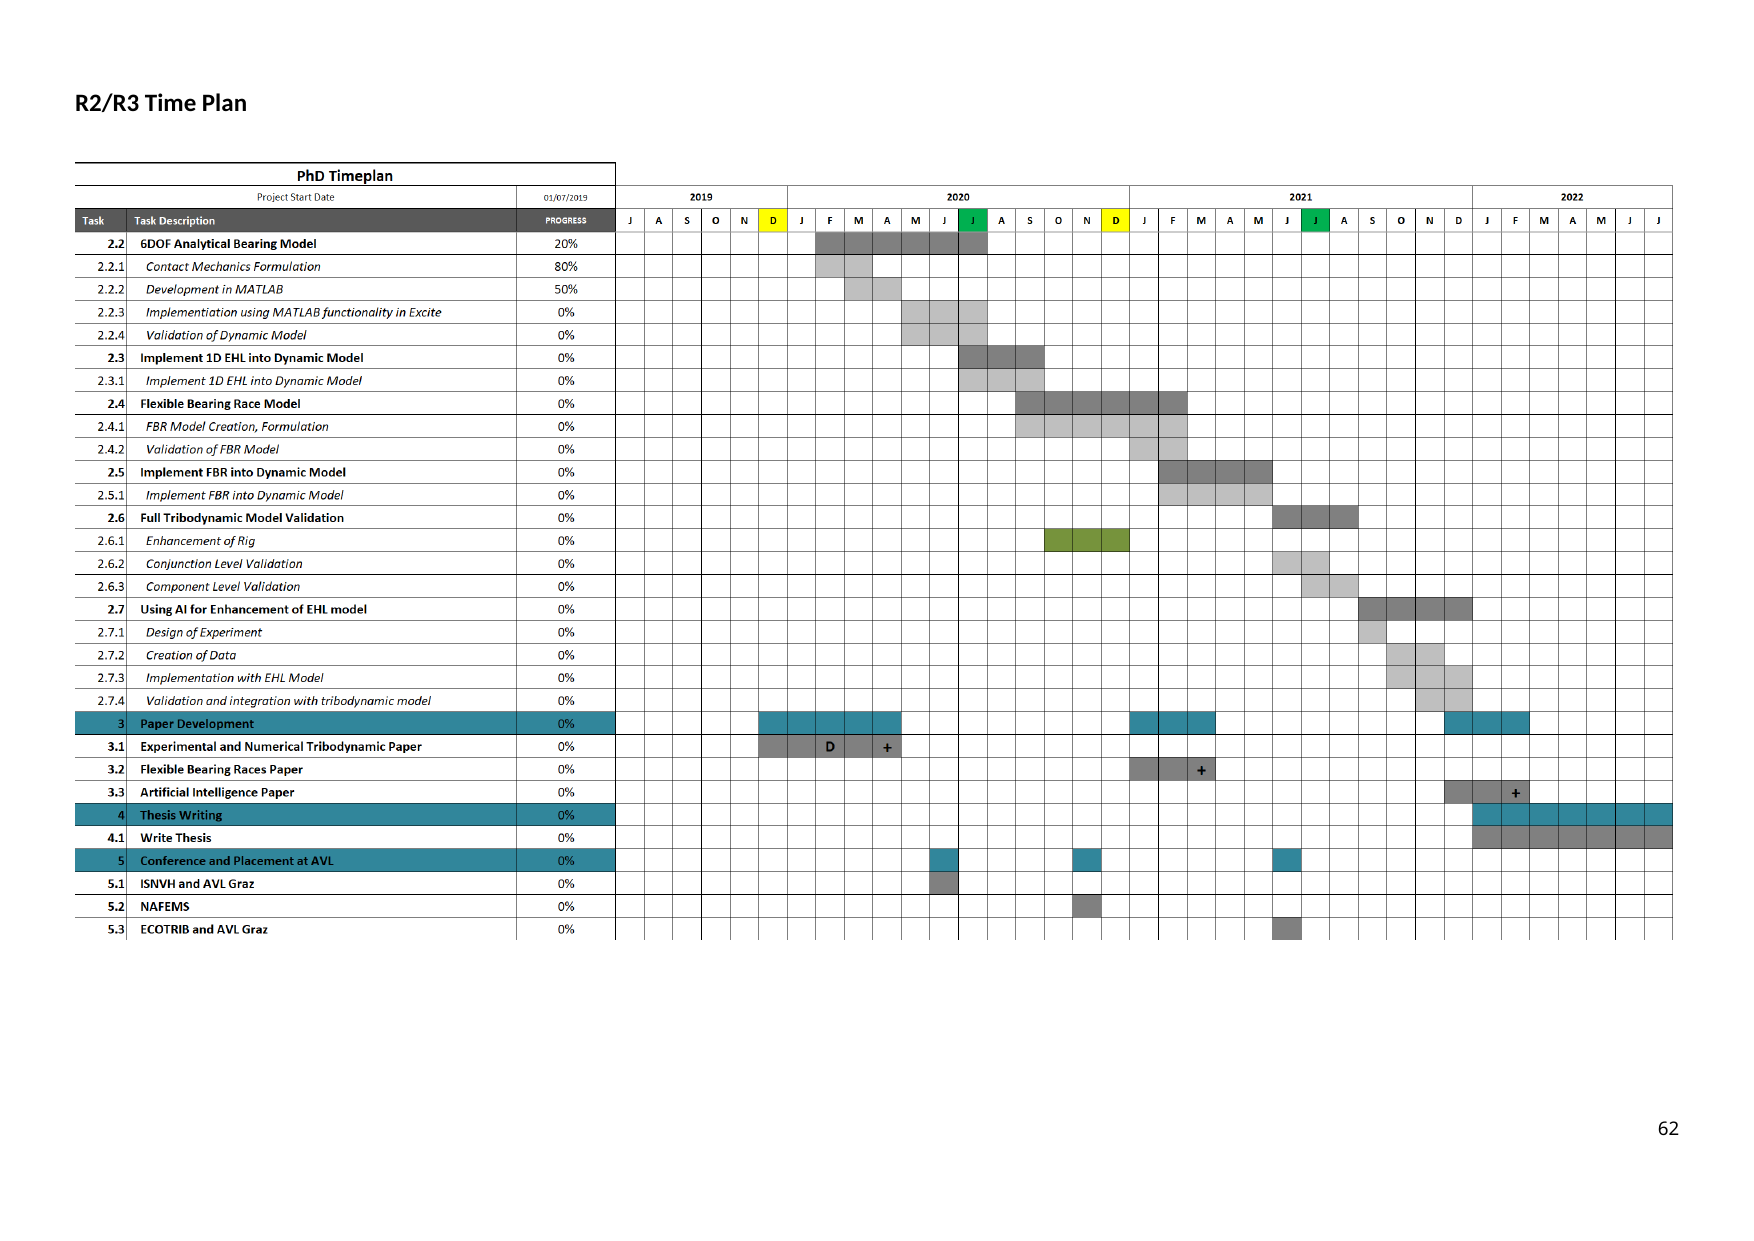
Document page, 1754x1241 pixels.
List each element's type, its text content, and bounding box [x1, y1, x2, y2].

subtitle R2/R3 Time Plan [75, 87, 1679, 118]
picture [75, 158, 1673, 940]
